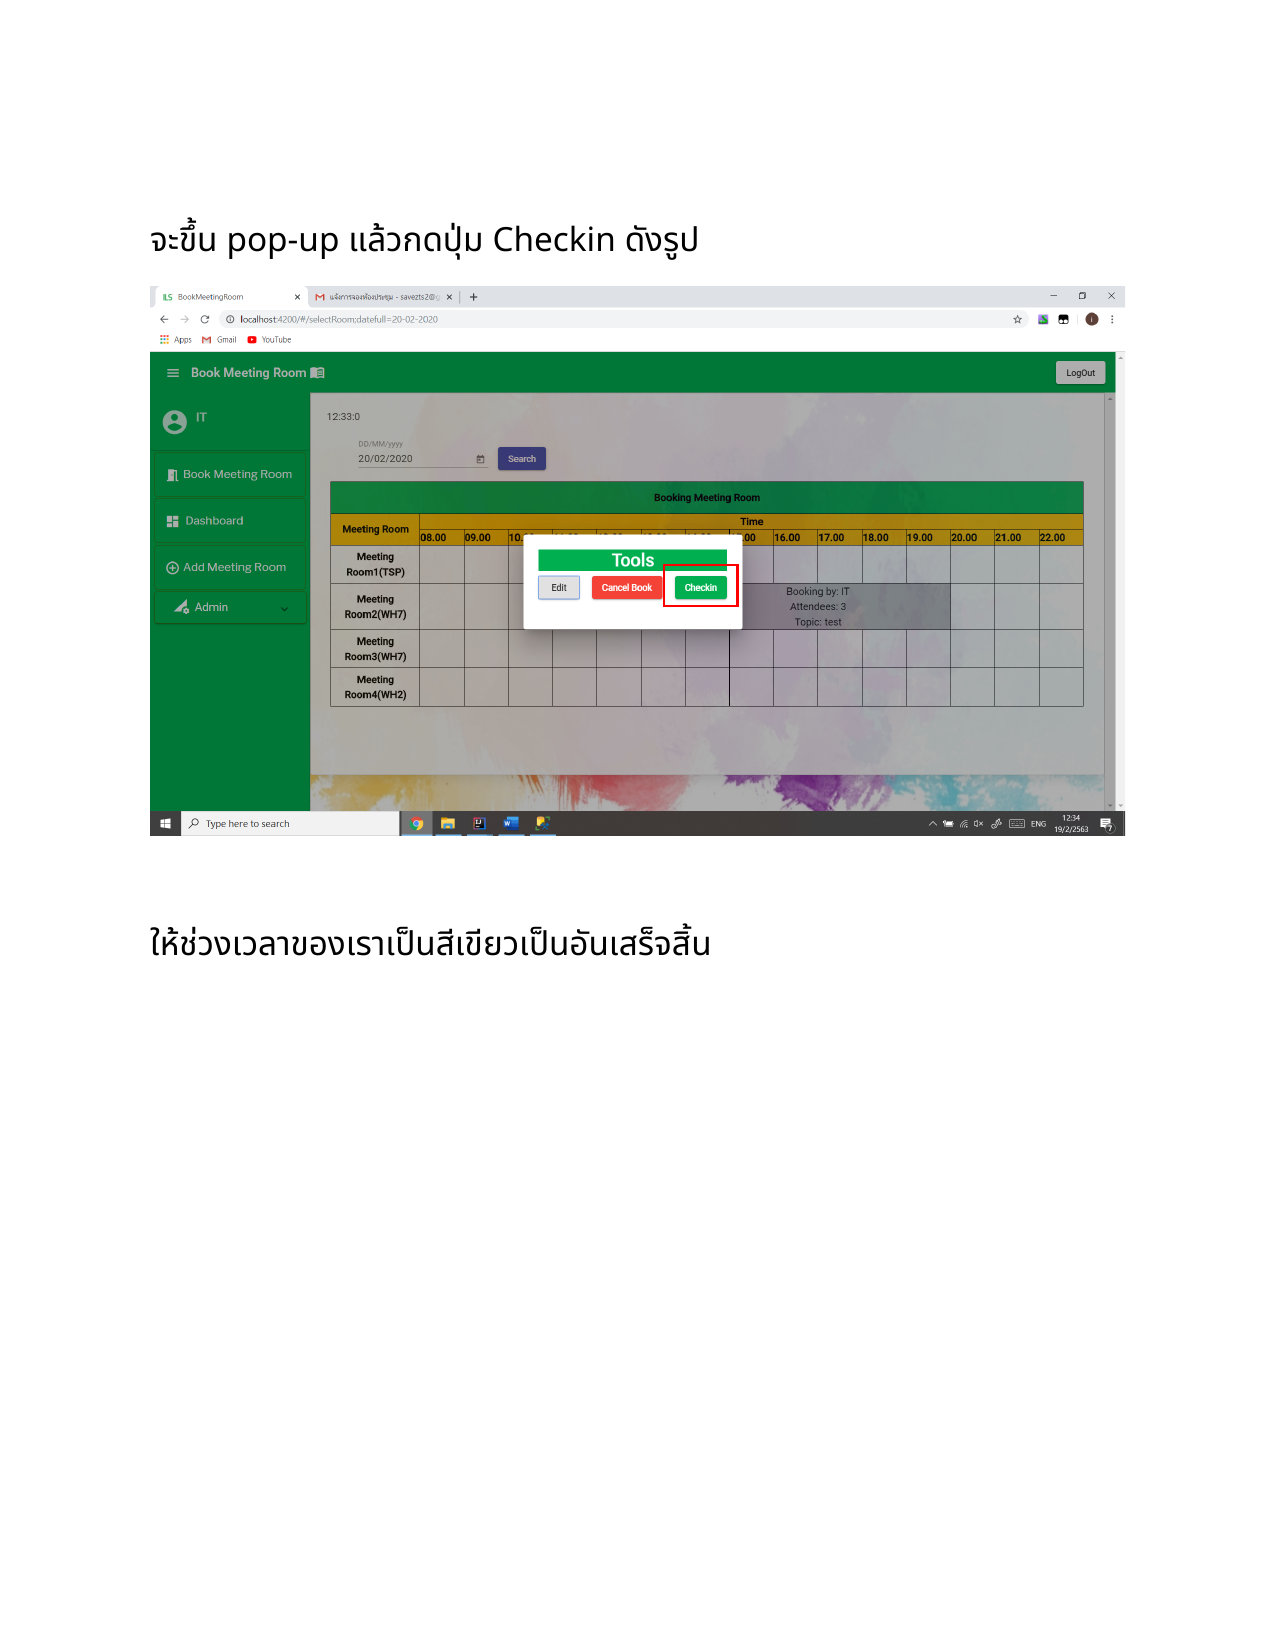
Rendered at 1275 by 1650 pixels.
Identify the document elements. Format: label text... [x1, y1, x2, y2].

picture [150, 286, 1125, 836]
text ให้ช่วงเวลาของเราเป็นสีเขียวเป็นอันเสร็จสิ้น [150, 920, 1125, 970]
text จะขึ้น pop-up แล้วกดปุ่ม Checkin ดังรูป [150, 216, 1125, 266]
